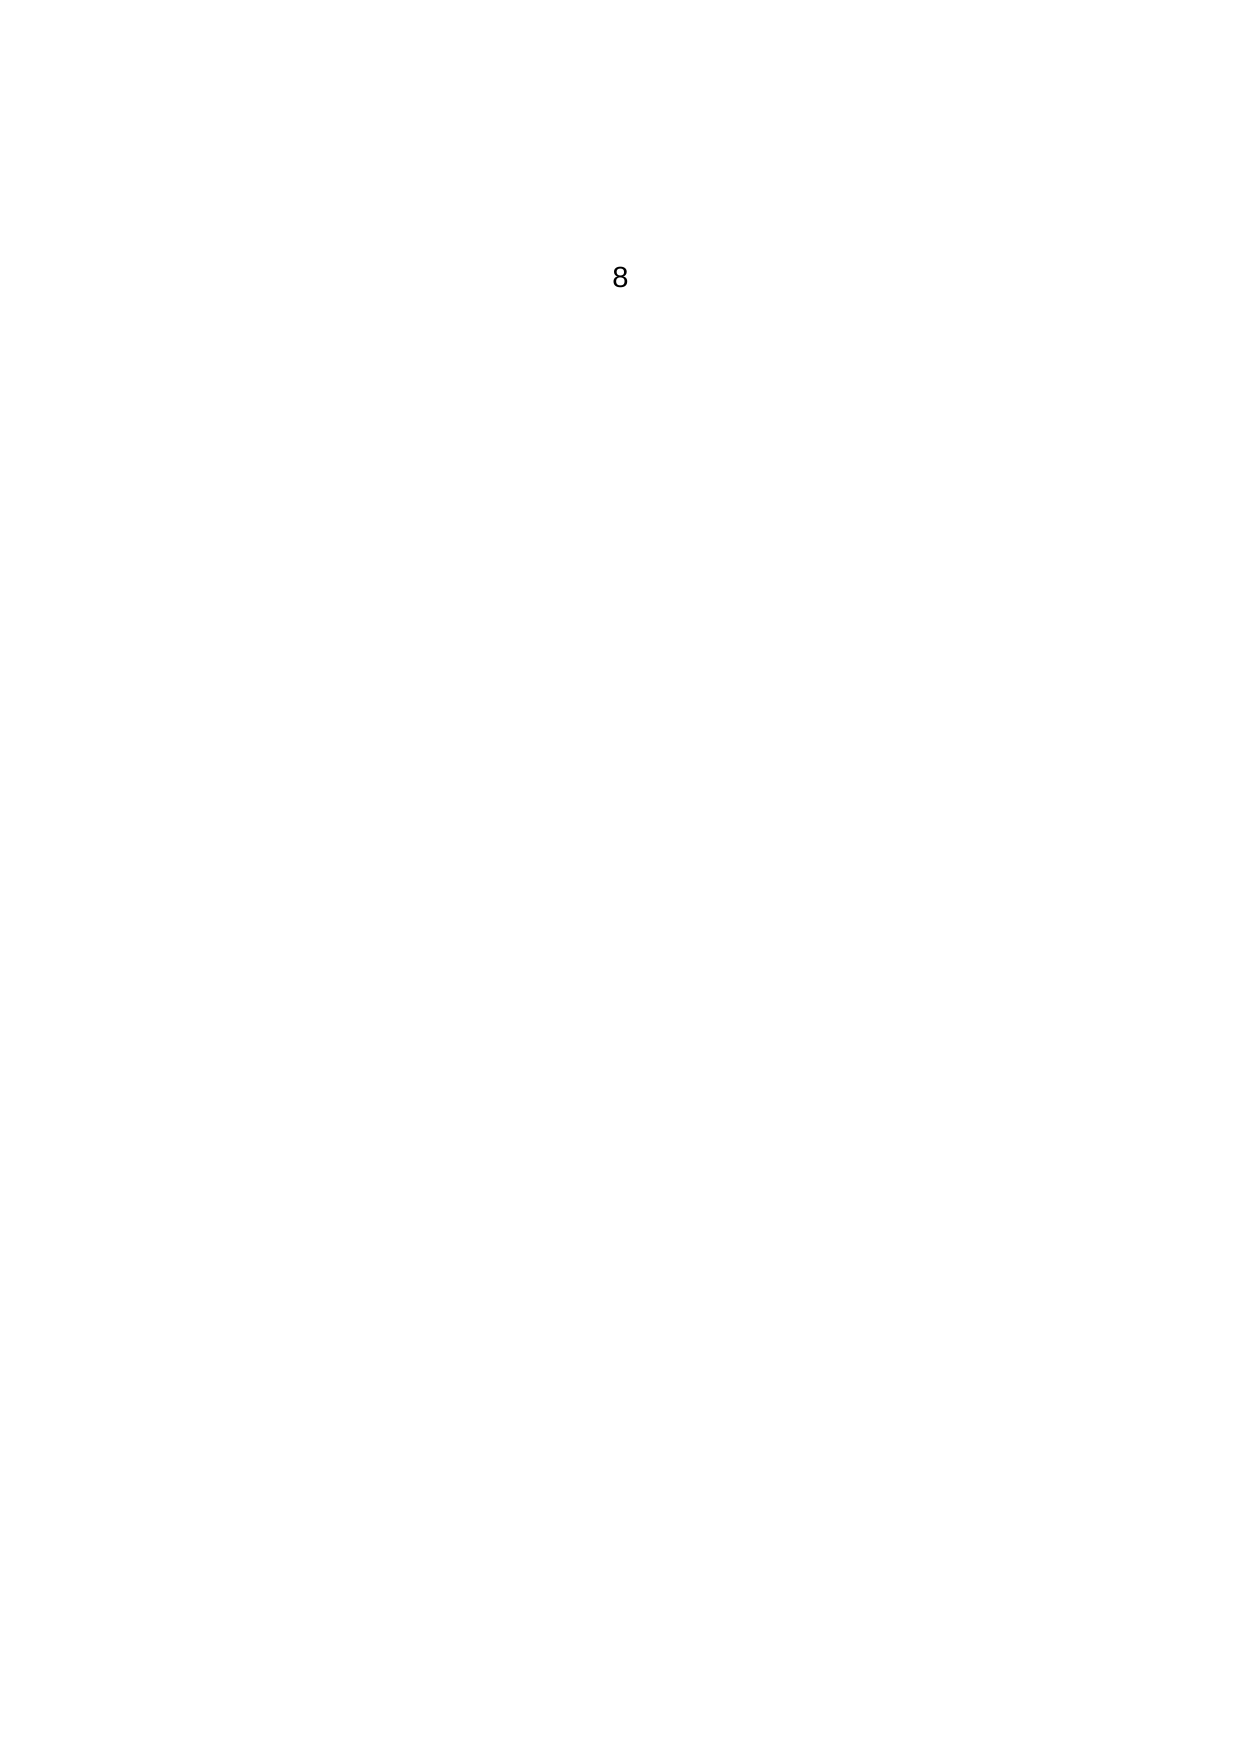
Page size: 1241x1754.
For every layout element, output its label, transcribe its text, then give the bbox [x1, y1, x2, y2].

text 8 [150, 260, 1090, 294]
